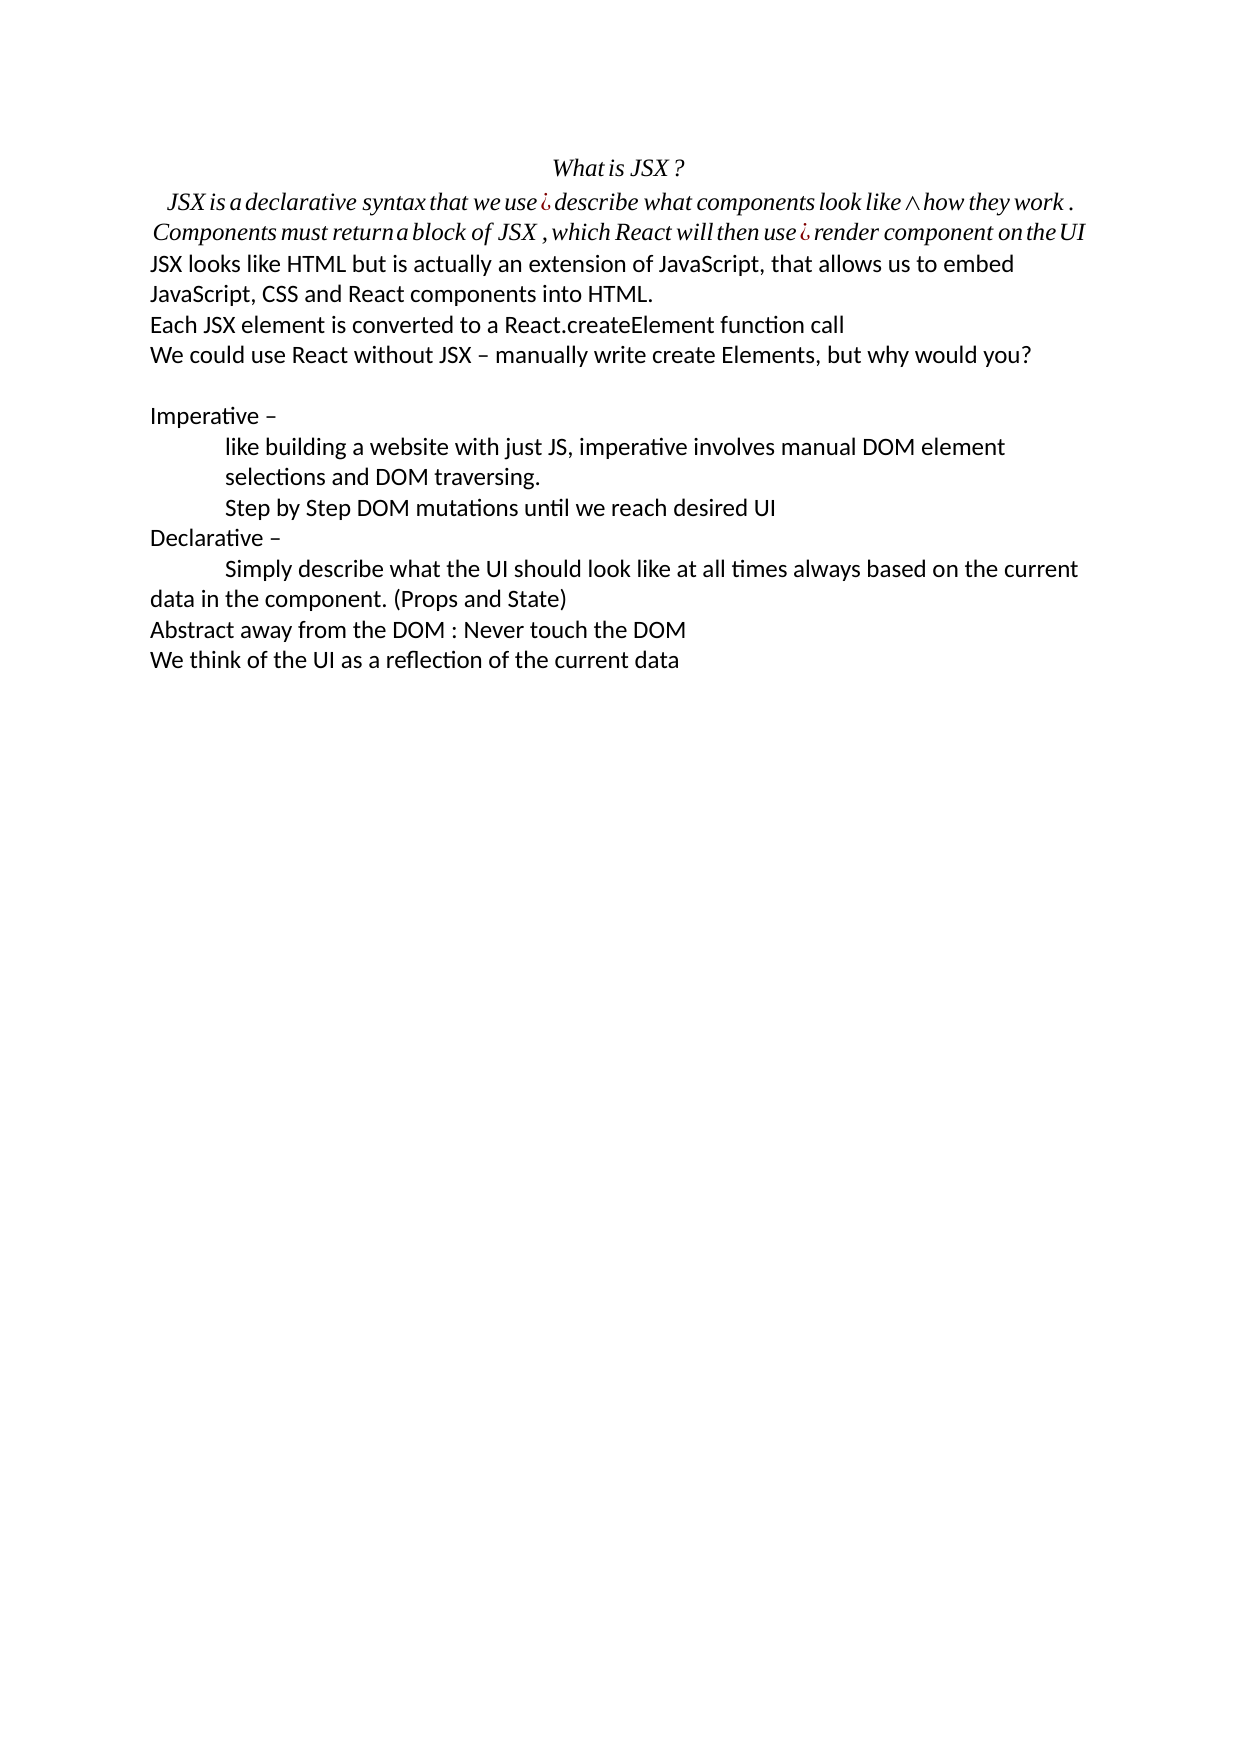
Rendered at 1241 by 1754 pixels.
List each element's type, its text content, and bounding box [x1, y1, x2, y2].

text JSX looks like HTML but is actually an extension of JavaScript, that allows us to embed JavaScript, CSS and React components into HTML. Each JSX element is converted to a React.createElement function call [150, 248, 1090, 339]
text like building a website with just JS, imperative involves manual DOM element selections and DOM traversing. Step by Step DOM mutations until we reach desired UI [225, 431, 1090, 522]
text Simply describe what the UI should look like at all times always based on the current data in the component. (Props and State) [150, 553, 1090, 614]
text Imperative – [150, 400, 1090, 431]
text Declarative – [150, 522, 1090, 553]
text We could use React without JSX – manually write create Elements, but why would you? [150, 339, 1090, 370]
text Abstract away from the DOM : Never touch the DOM We think of the UI as a reflection of the current data [150, 614, 1090, 675]
